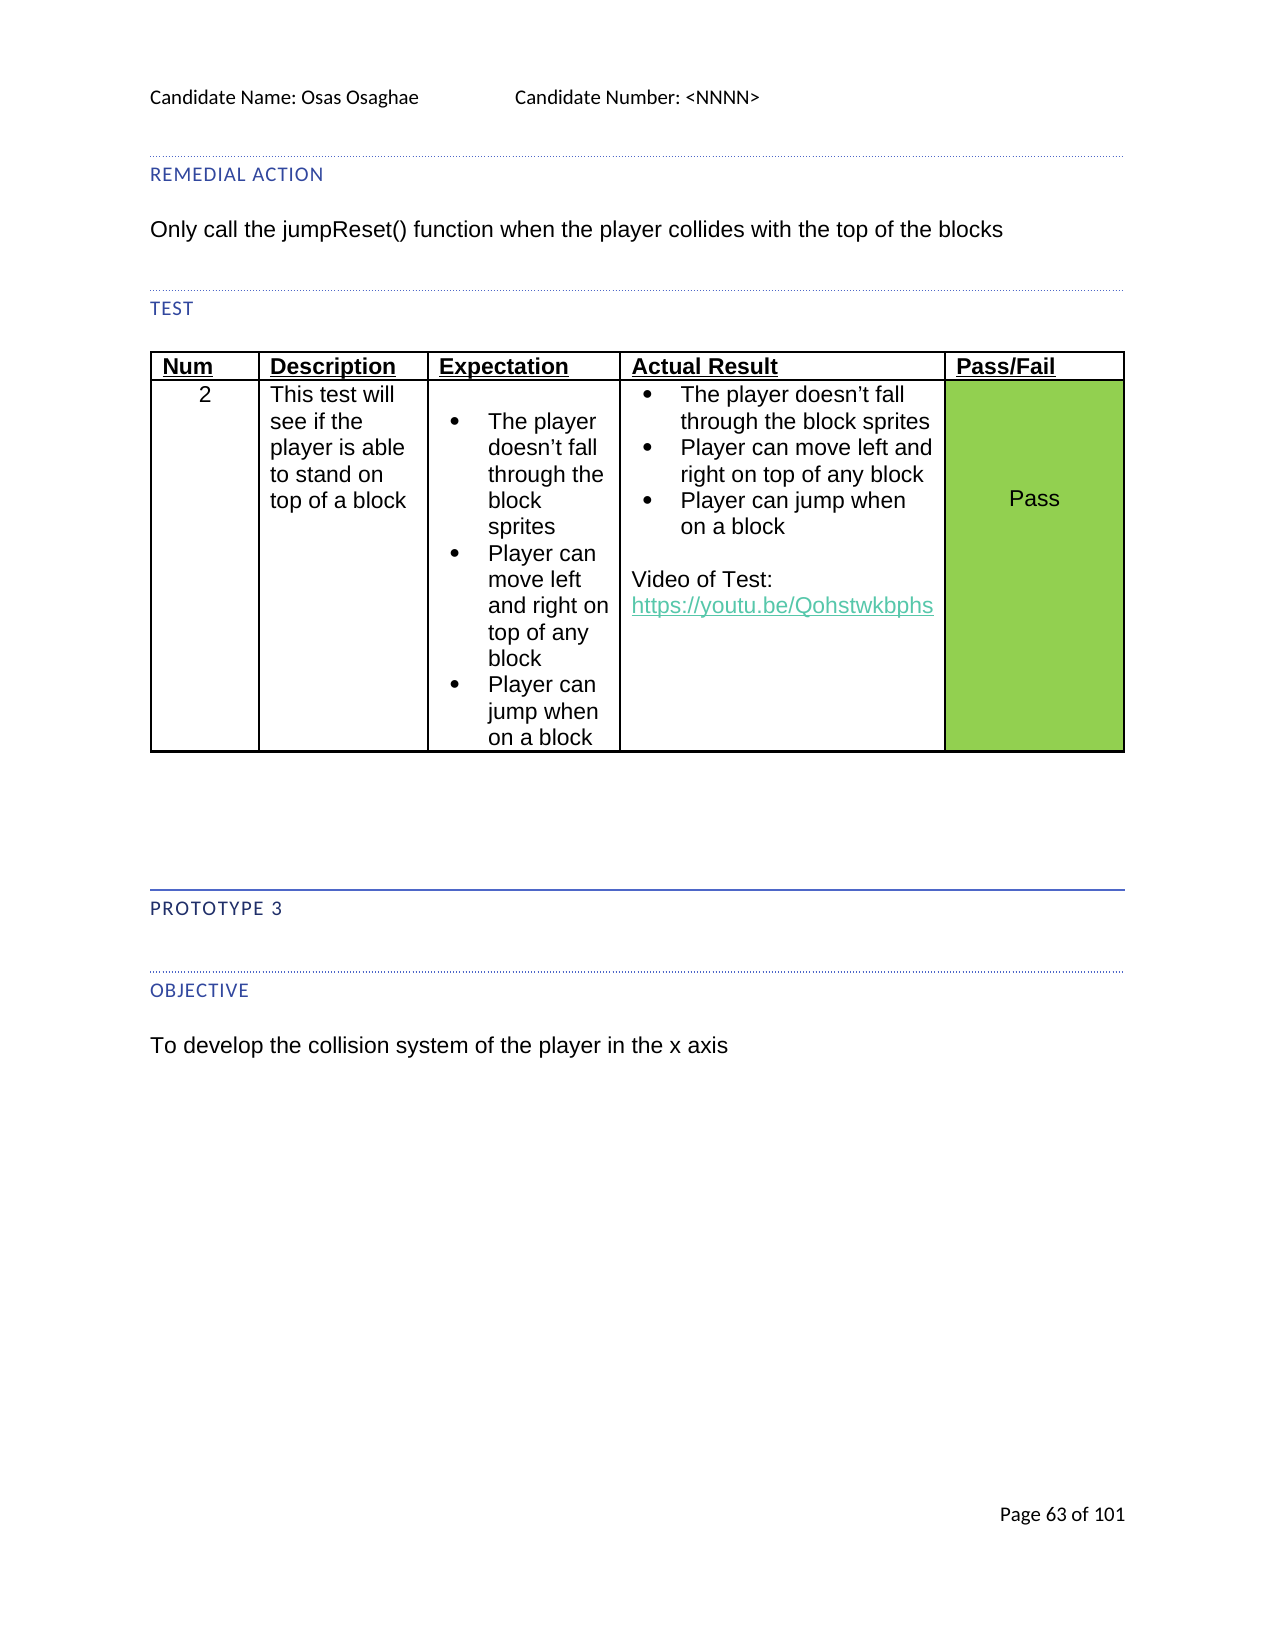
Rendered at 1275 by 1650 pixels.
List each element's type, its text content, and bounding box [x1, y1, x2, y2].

table_cell Pass [946, 381, 1123, 750]
subtitle Prototype 3 [150, 891, 1125, 920]
table_cell The player doesn’t fall through the block sprites Player can move left and right on top of any block Player can jump when on a block Video of Test: https://youtu.be/Qohstwkbphs [621, 381, 944, 750]
table_cell The player doesn’t fall through the block sprites Player can move left and right on top of any block Player can jump when on a block [429, 381, 619, 750]
table_header Expectation [429, 353, 619, 379]
table_header Description [260, 353, 427, 379]
table_cell 2 [152, 381, 258, 750]
table_cell This test will see if the player is able to stand on top of a block [260, 381, 427, 750]
subtitle Objective [150, 971, 1125, 1002]
subtitle Test [150, 290, 1125, 321]
table_header Pass/Fail [946, 353, 1123, 379]
subtitle Remedial Action [150, 156, 1125, 187]
text To develop the collision system of the player in the x axis [150, 1032, 1125, 1059]
table_header Actual Result [621, 353, 944, 379]
table_header Num [152, 353, 258, 379]
text Only call the jumpReset() function when the player collides with the top of the blocks [150, 216, 1125, 242]
